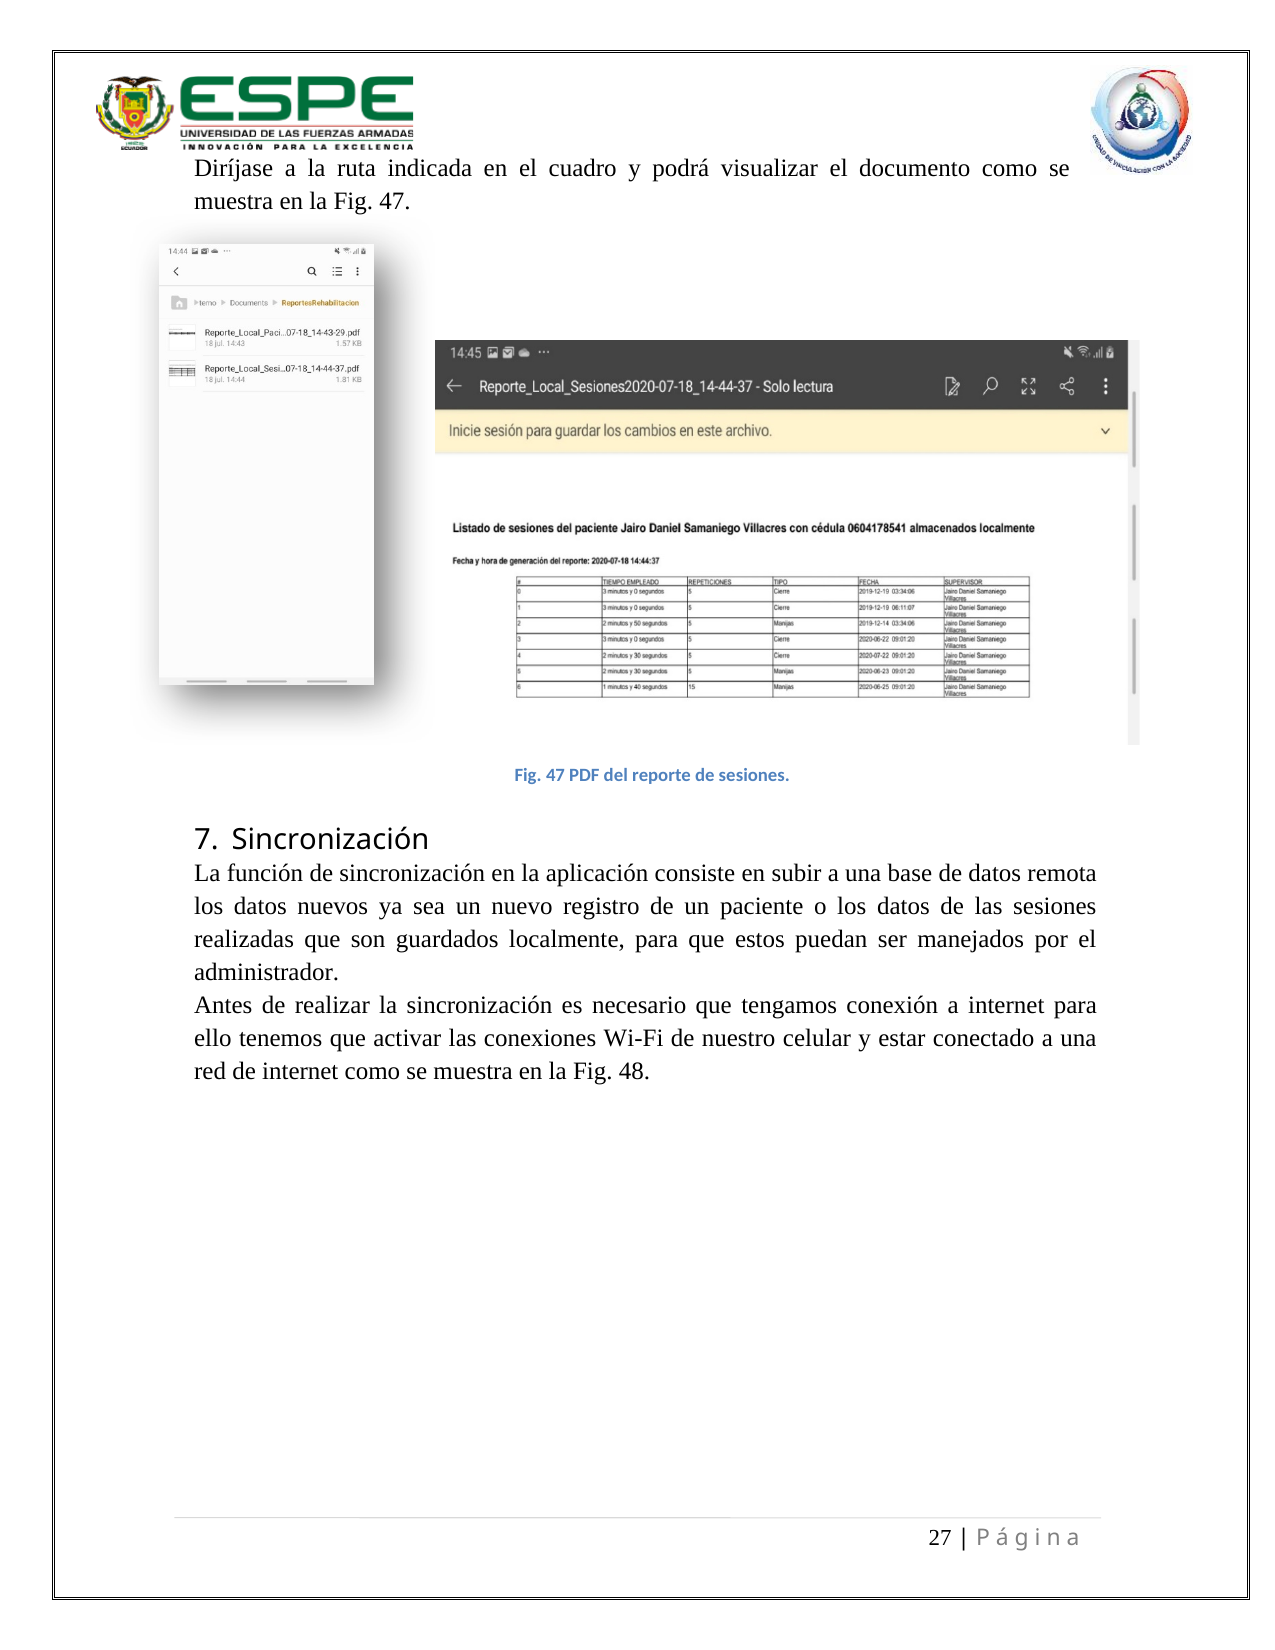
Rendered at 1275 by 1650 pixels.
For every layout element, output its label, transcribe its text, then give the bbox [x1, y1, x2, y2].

picture [1090, 65, 1194, 175]
text Antes de realizar la sincronización es necesario que tengamos conexión a internet para ello tenemos que activar las conexiones Wi-Fi de nuestro celular y estar conectado a una red de internet como se muestra en la Fig. 48. [194, 990, 1098, 1085]
picture [96, 76, 414, 150]
text Fig. 47 PDF del reporte de sesiones. [55, 763, 1247, 786]
picture [159, 244, 374, 685]
text Diríjase a la ruta indicada en el cuadro y podrá visualizar el documento como se muestra en la Fig. 47. [194, 153, 1098, 215]
subtitle Sincronización [194, 818, 861, 858]
picture [435, 340, 1140, 745]
text La función de sincronización en la aplicación consiste en subir a una base de datos remota los datos nuevos ya sea un nuevo registro de un paciente o los datos de las sesiones realizadas que son guardados localmente, para que estos puedan ser manejados por el administrador. [194, 858, 1098, 986]
